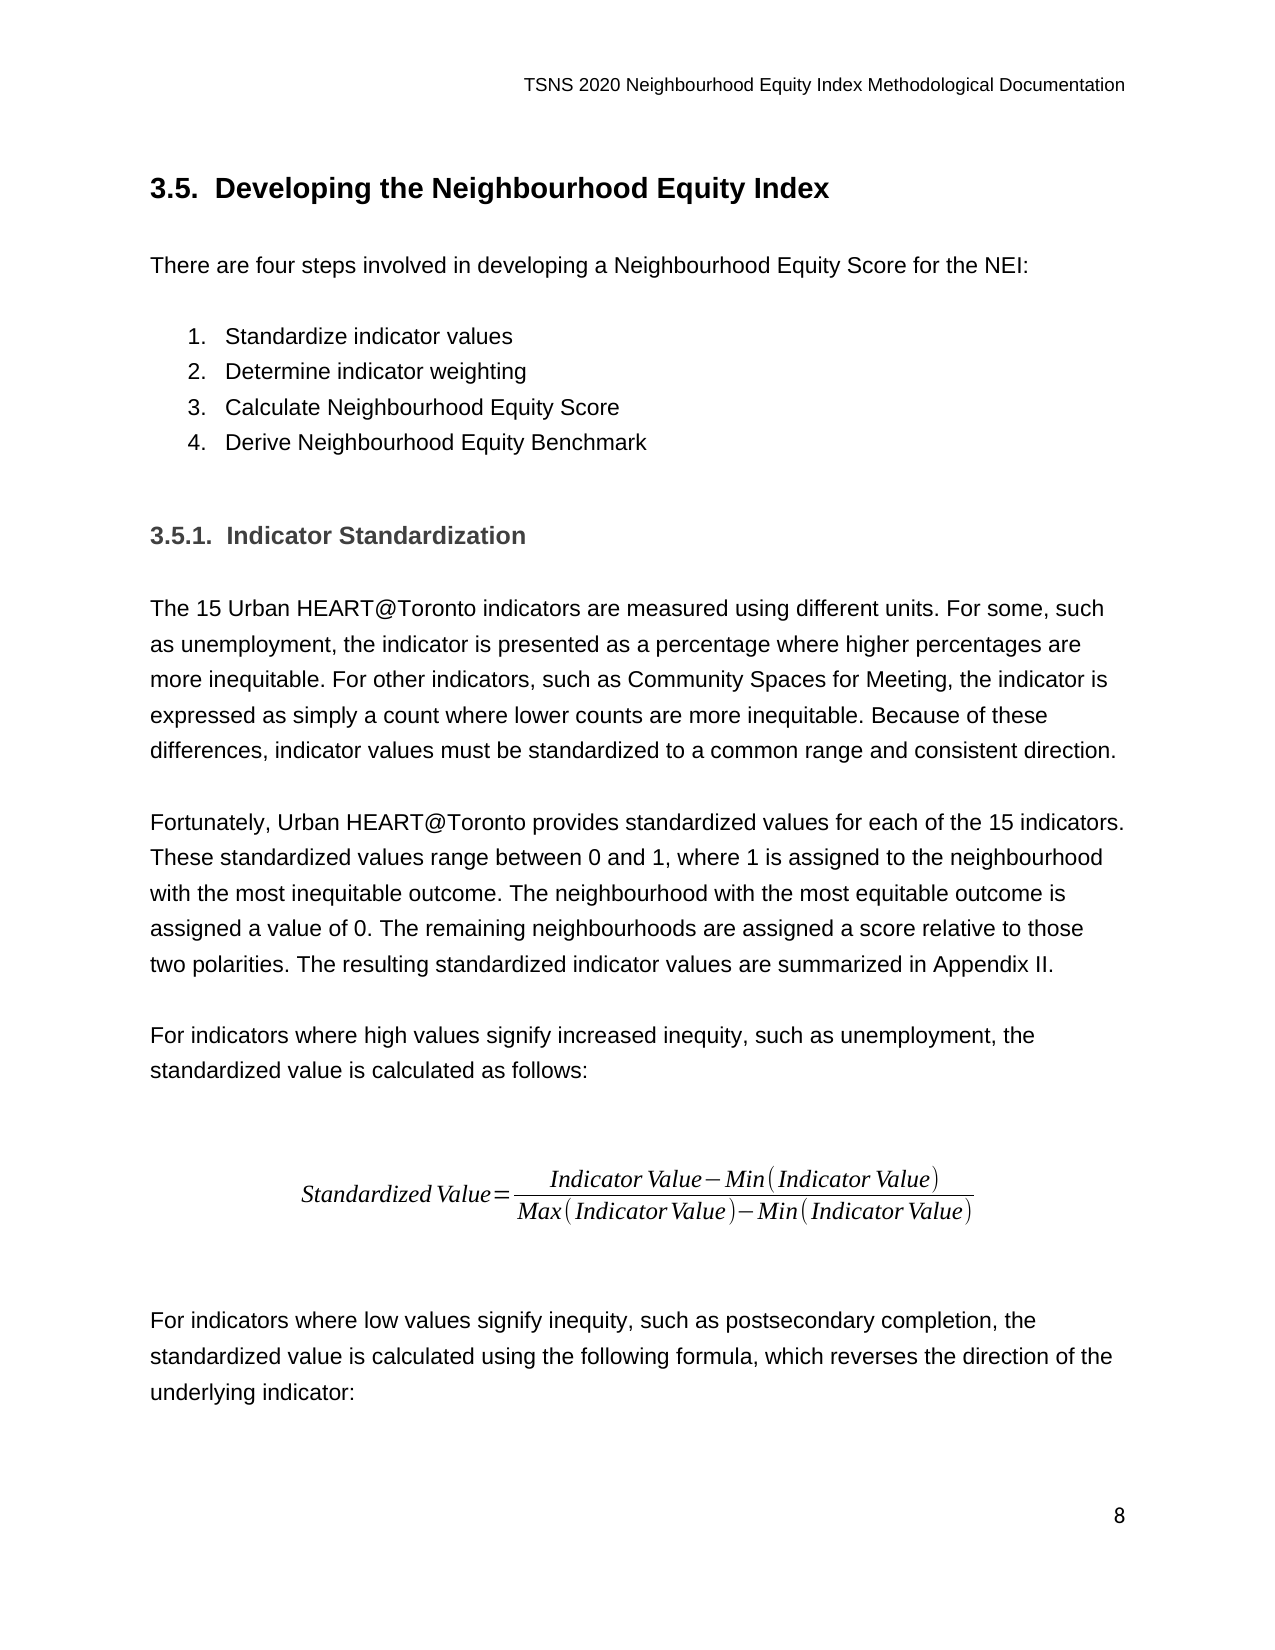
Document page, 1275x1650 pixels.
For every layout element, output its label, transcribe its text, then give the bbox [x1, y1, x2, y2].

text For indicators where low values signify inequity, such as postsecondary completion, the standardized value is calculated using the following formula, which reverses the direction of the underlying indicator: [150, 1307, 1125, 1405]
list Calculate Neighbourhood Equity Score [187, 394, 1125, 420]
subtitle 3.5. Developing the Neighbourhood Equity Index [150, 171, 1125, 204]
text For indicators where high values signify increased inequity, such as unemployment, the standardized value is calculated as follows: [150, 1022, 1125, 1083]
list Determine indicator weighting [187, 358, 1125, 384]
text There are four steps involved in developing a Neighbourhood Equity Score for the NEI: [150, 252, 1125, 278]
text Fortunately, Urban HEART@Toronto provides standardized values for each of the 15 indicators. These standardized values range between 0 and 1, where 1 is assigned to the neighbourhood with the most inequitable outcome. The neighbourhood with the most equitable outcome is assigned a value of 0. The remaining neighbourhoods are assigned a score relative to those two polarities. The resulting standardized indicator values are summarized in Appendix II. [150, 808, 1125, 977]
text The 15 Urban HEART@Toronto indicators are measured using different units. For some, such as unemployment, the indicator is presented as a percentage where higher percentages are more inequitable. For other indicators, such as Community Spaces for Meeting, the indicator is expressed as simply a count where lower counts are more inequitable. Because of these differences, indicator values must be standardized to a common range and consistent direction. [150, 595, 1125, 764]
list Derive Neighbourhood Equity Benchmark [187, 429, 1125, 456]
list Standardize indicator values [187, 323, 1125, 349]
subtitle 3.5.1. Indicator Standardization [150, 521, 1125, 550]
